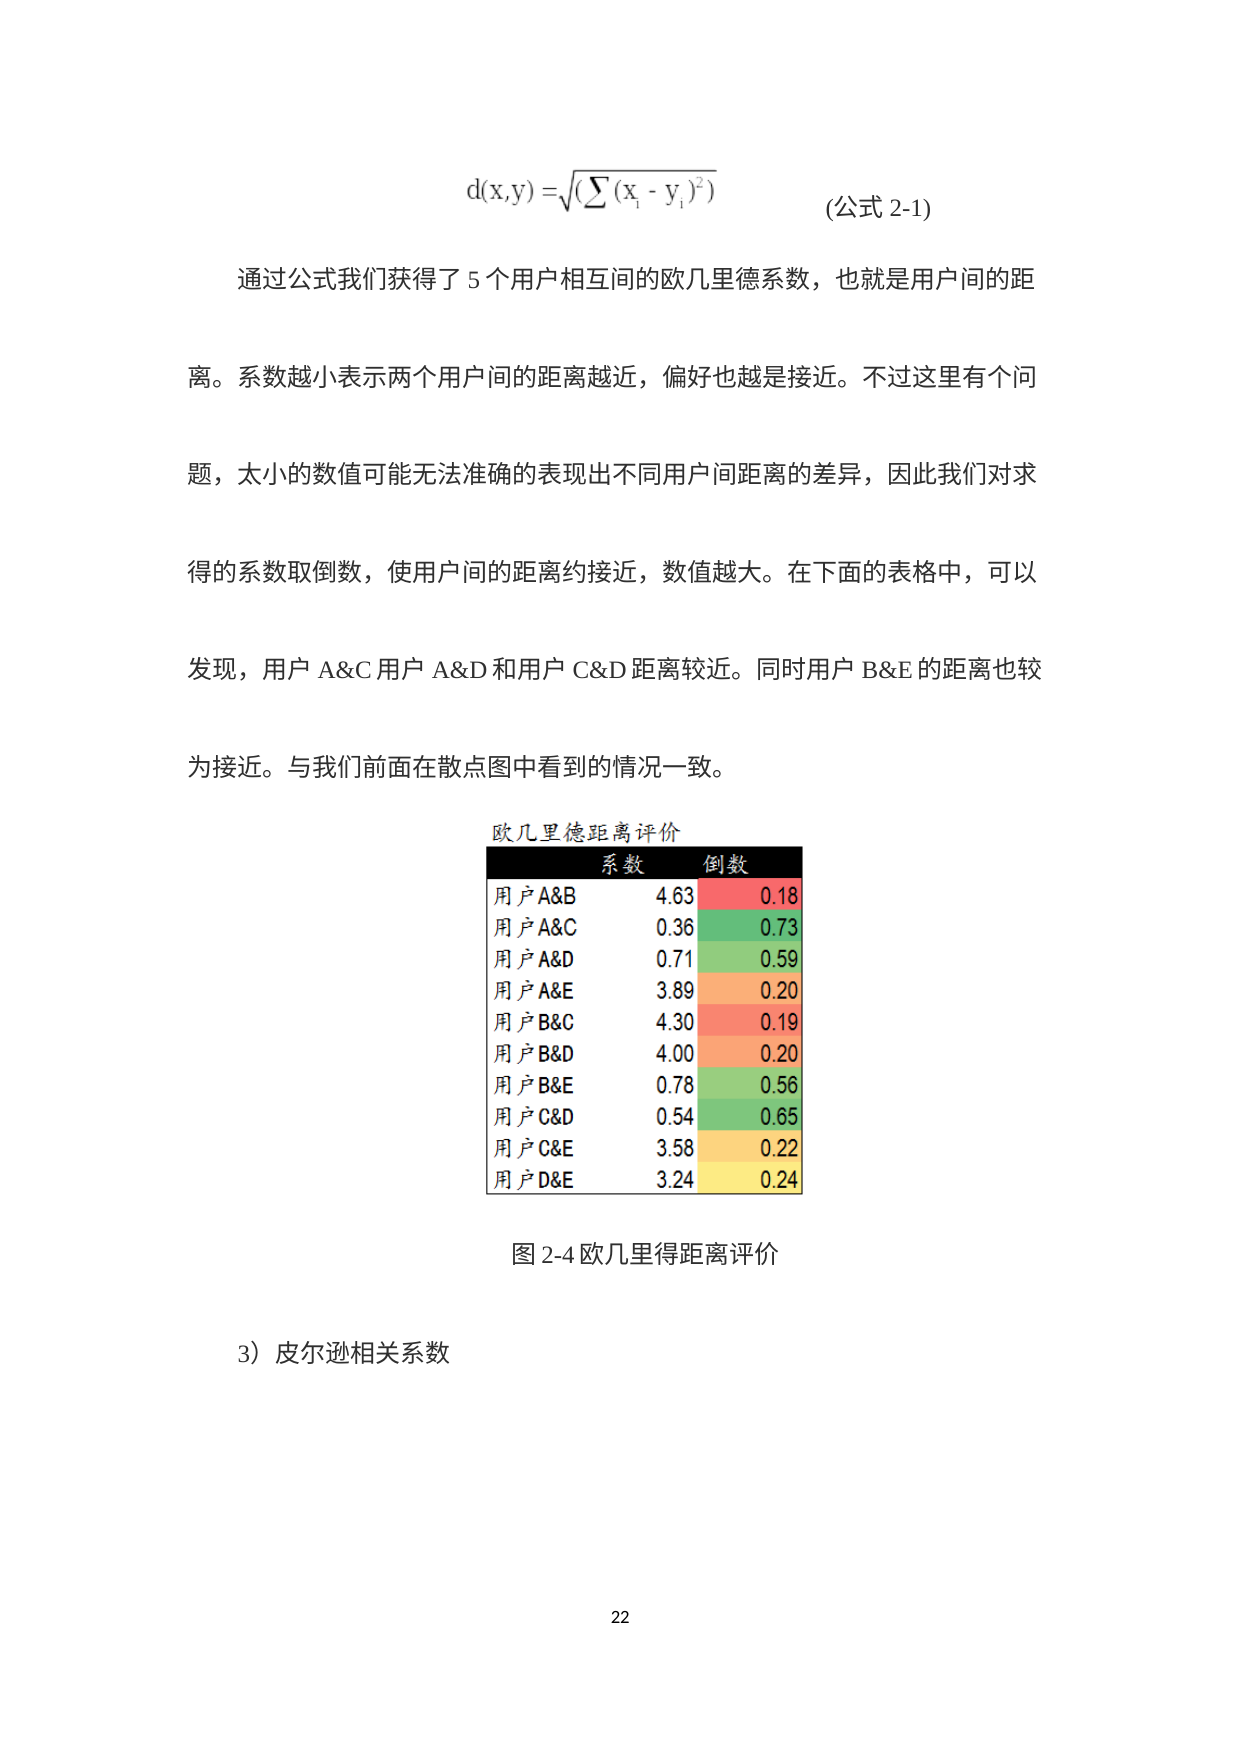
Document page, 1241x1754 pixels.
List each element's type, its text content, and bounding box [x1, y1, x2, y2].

text 3）皮尔逊相关系数 [187, 1319, 1053, 1384]
picture [482, 815, 808, 1201]
text 图2-4欧几里得距离评价 [187, 1220, 1053, 1285]
text (公式 2-1) [187, 162, 1053, 227]
text 通过公式我们获得了5个用户相互间的欧几里德系数，也就是用户间的距离。系数越小表示两个用户间的距离越近，偏好也越是接近。不过这里有个问题，太小的数值可能无法准确的表现出不同用户间距离的差异，因此我们对求得的系数取倒数，使用户间的距离约接近，数值越大。在下面的表格中，可以发现，用户A&C用户A&D和用户C&D距离较近。同时用户B&E的距离也较为接近。与我们前面在散点图中看到的情况一致。 [187, 245, 1053, 798]
